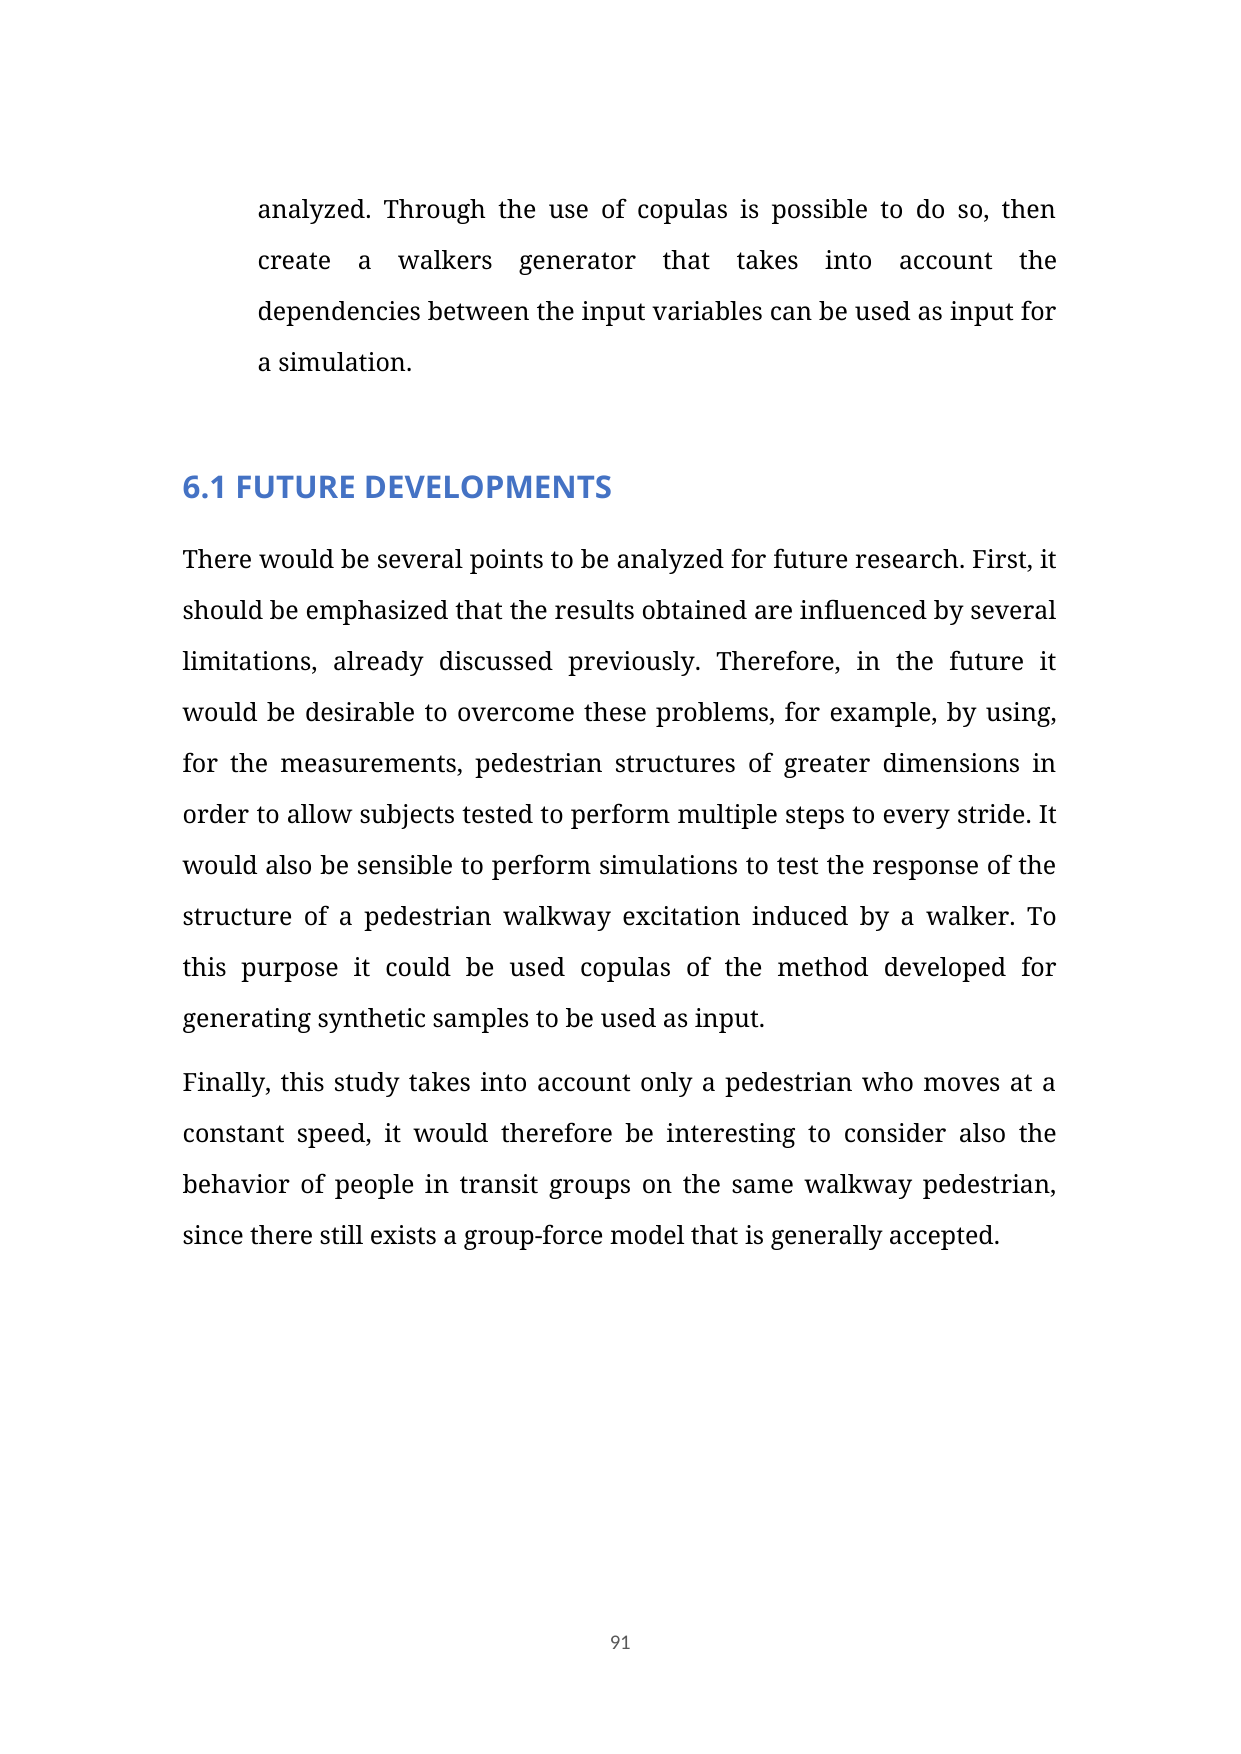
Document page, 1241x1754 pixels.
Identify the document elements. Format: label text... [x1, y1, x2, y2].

text There would be several points to be analyzed for future research. First, it should be emphasized that the results obtained are influenced by several limitations, already discussed previously. Therefore, in the future it would be desirable to overcome these problems, for example, by using, for the measurements, pedestrian structures of greater dimensions in order to allow subjects tested to perform multiple steps to every stride. It would also be sensible to perform simulations to test the response of the structure of a pedestrian walkway excitation induced by a walker. To this purpose it could be used copulas of the method developed for generating synthetic samples to be used as input. [182, 541, 1058, 1035]
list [220, 191, 1058, 378]
subtitle 6.1 Future Developments [182, 465, 1058, 507]
text Finally, this study takes into account only a pedestrian who moves at a constant speed, it would therefore be interesting to consider also the behavior of people in transit groups on the same walkway pedestrian, since there still exists a group-force model that is generally accepted. [182, 1064, 1058, 1251]
